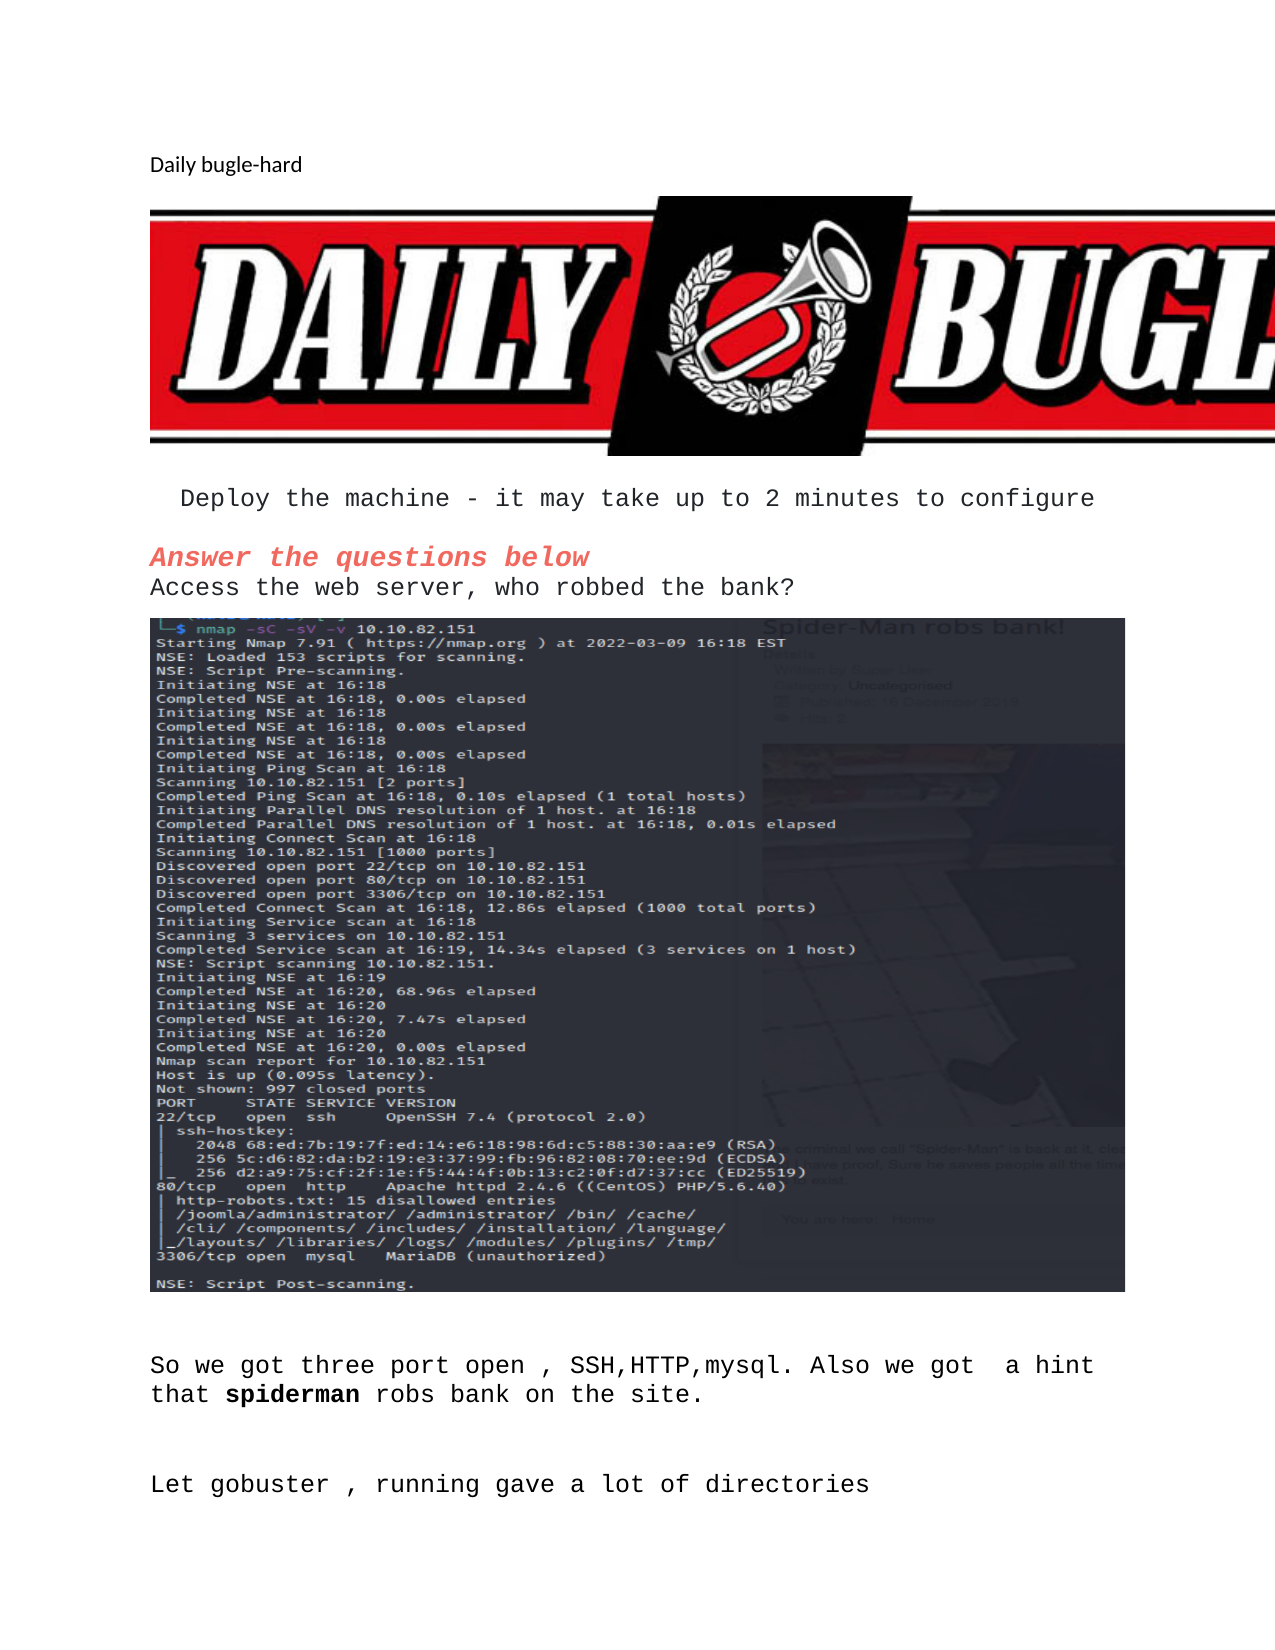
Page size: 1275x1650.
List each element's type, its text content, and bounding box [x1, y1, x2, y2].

text So we got three port open , SSH,HTTP,mysql. Also we got a hint that spiderman robs bank on the site. [150, 1353, 1125, 1409]
picture [150, 196, 1275, 456]
text Answer the questions below [150, 543, 1125, 574]
picture [150, 618, 1125, 1292]
text Daily bugle-hard [150, 150, 1125, 178]
text Let gobuster , running gave a lot of directories [150, 1471, 1125, 1499]
text Access the web server, who robbed the bank? [150, 574, 1125, 603]
text Deploy the machine - it may take up to 2 minutes to configure [150, 485, 1125, 513]
